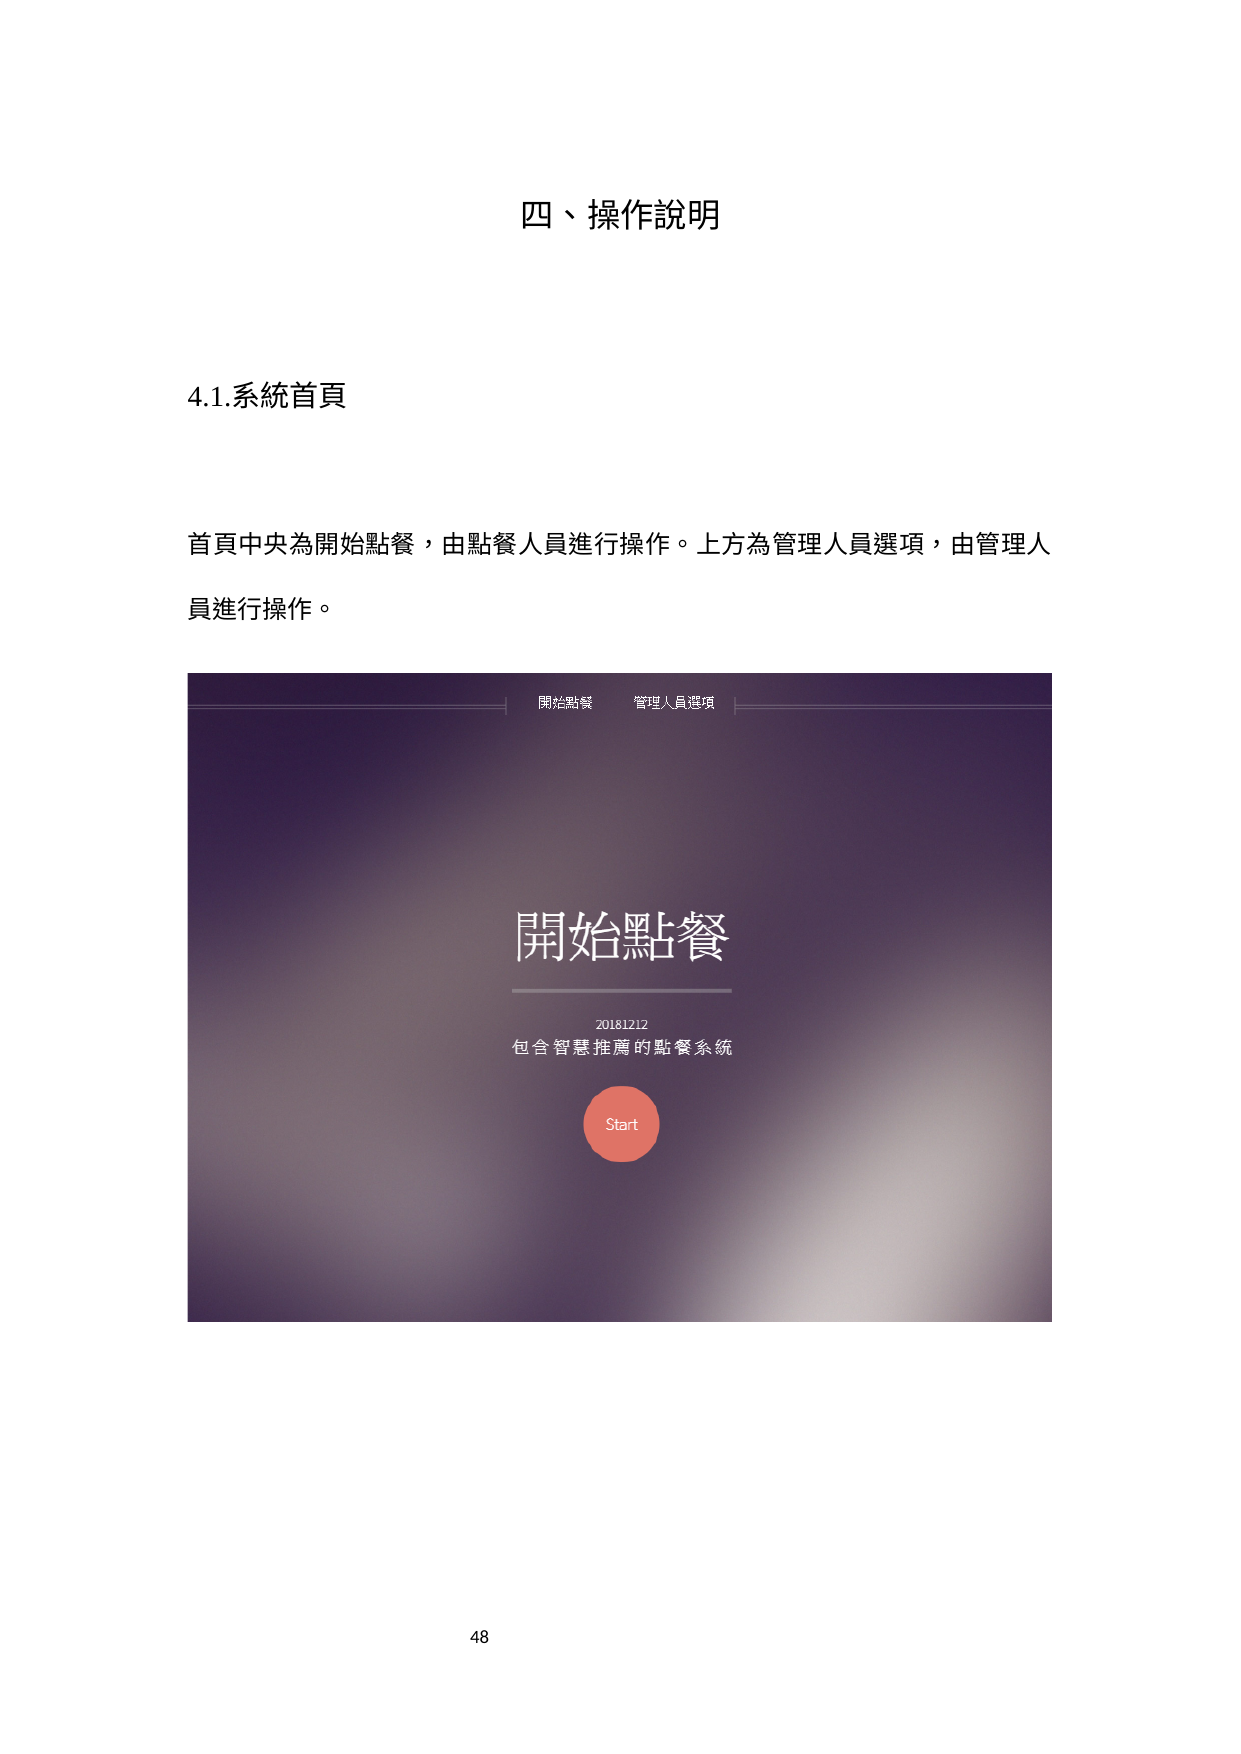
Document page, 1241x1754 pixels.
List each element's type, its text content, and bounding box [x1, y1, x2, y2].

subtitle 四、操作說明 [187, 181, 1053, 246]
picture [187, 673, 1052, 1322]
subtitle 4.1.系統首頁 [187, 361, 1053, 426]
text 首頁中央為開始點餐，由點餐人員進行操作。上方為管理人員選項，由管理人員進行操作。 [187, 511, 1053, 641]
